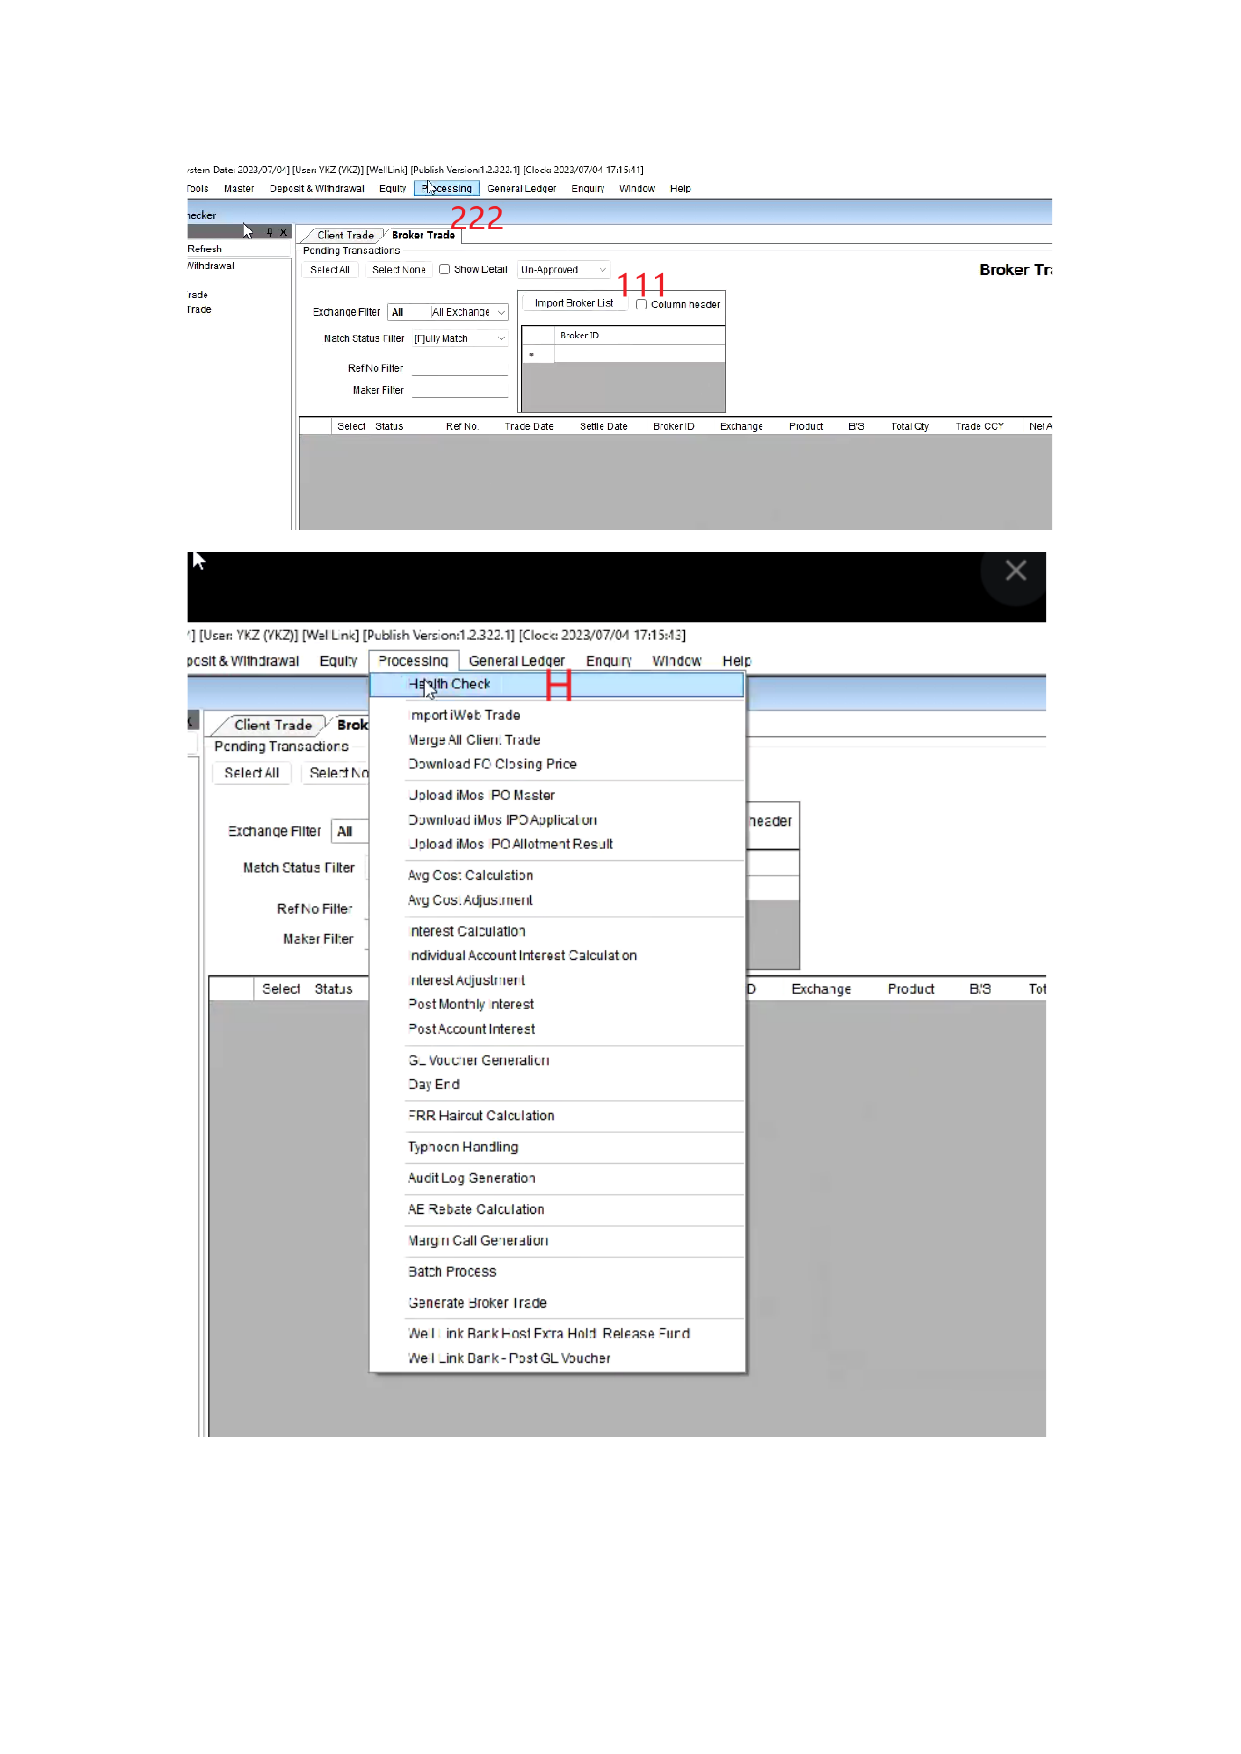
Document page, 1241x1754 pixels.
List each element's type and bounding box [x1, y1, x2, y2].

picture [187, 552, 1047, 1437]
picture [187, 162, 1053, 530]
